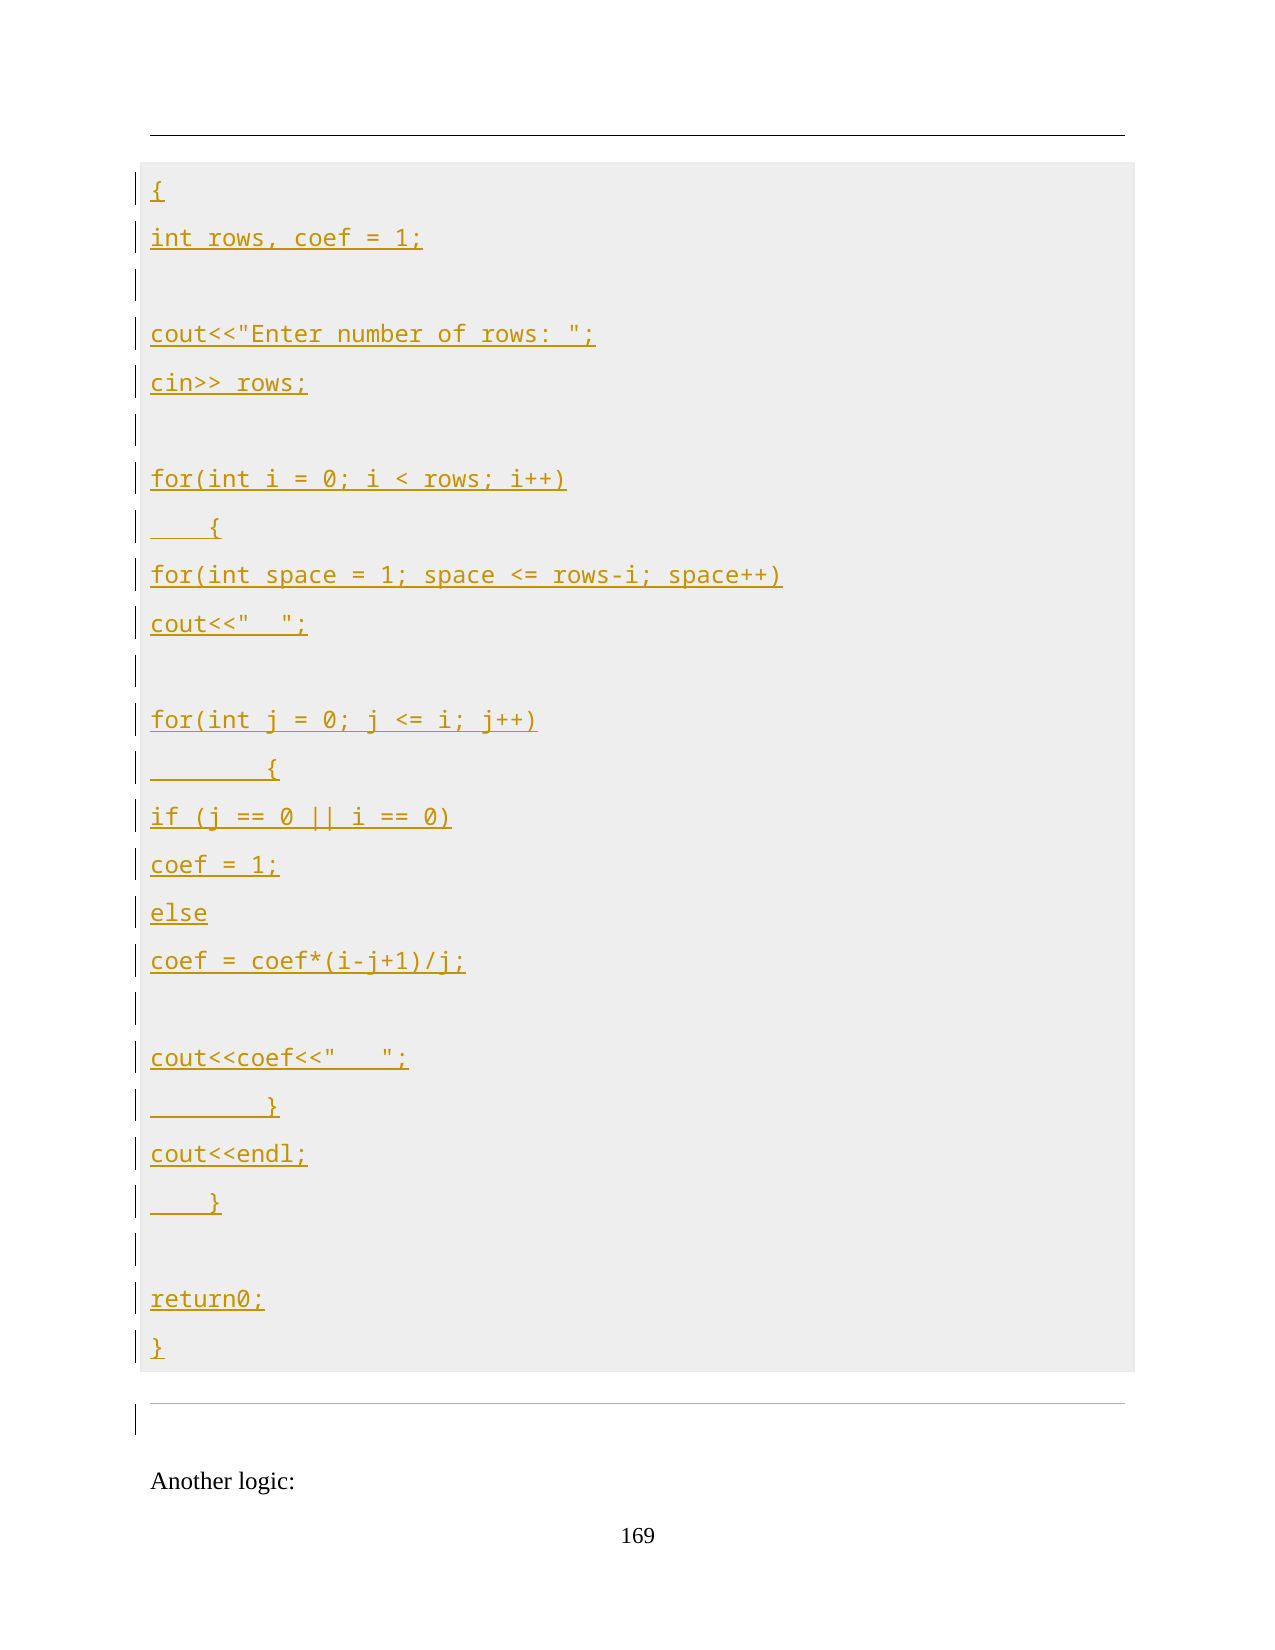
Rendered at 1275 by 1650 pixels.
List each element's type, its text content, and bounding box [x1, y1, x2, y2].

text Another logic: [150, 1466, 1125, 1495]
